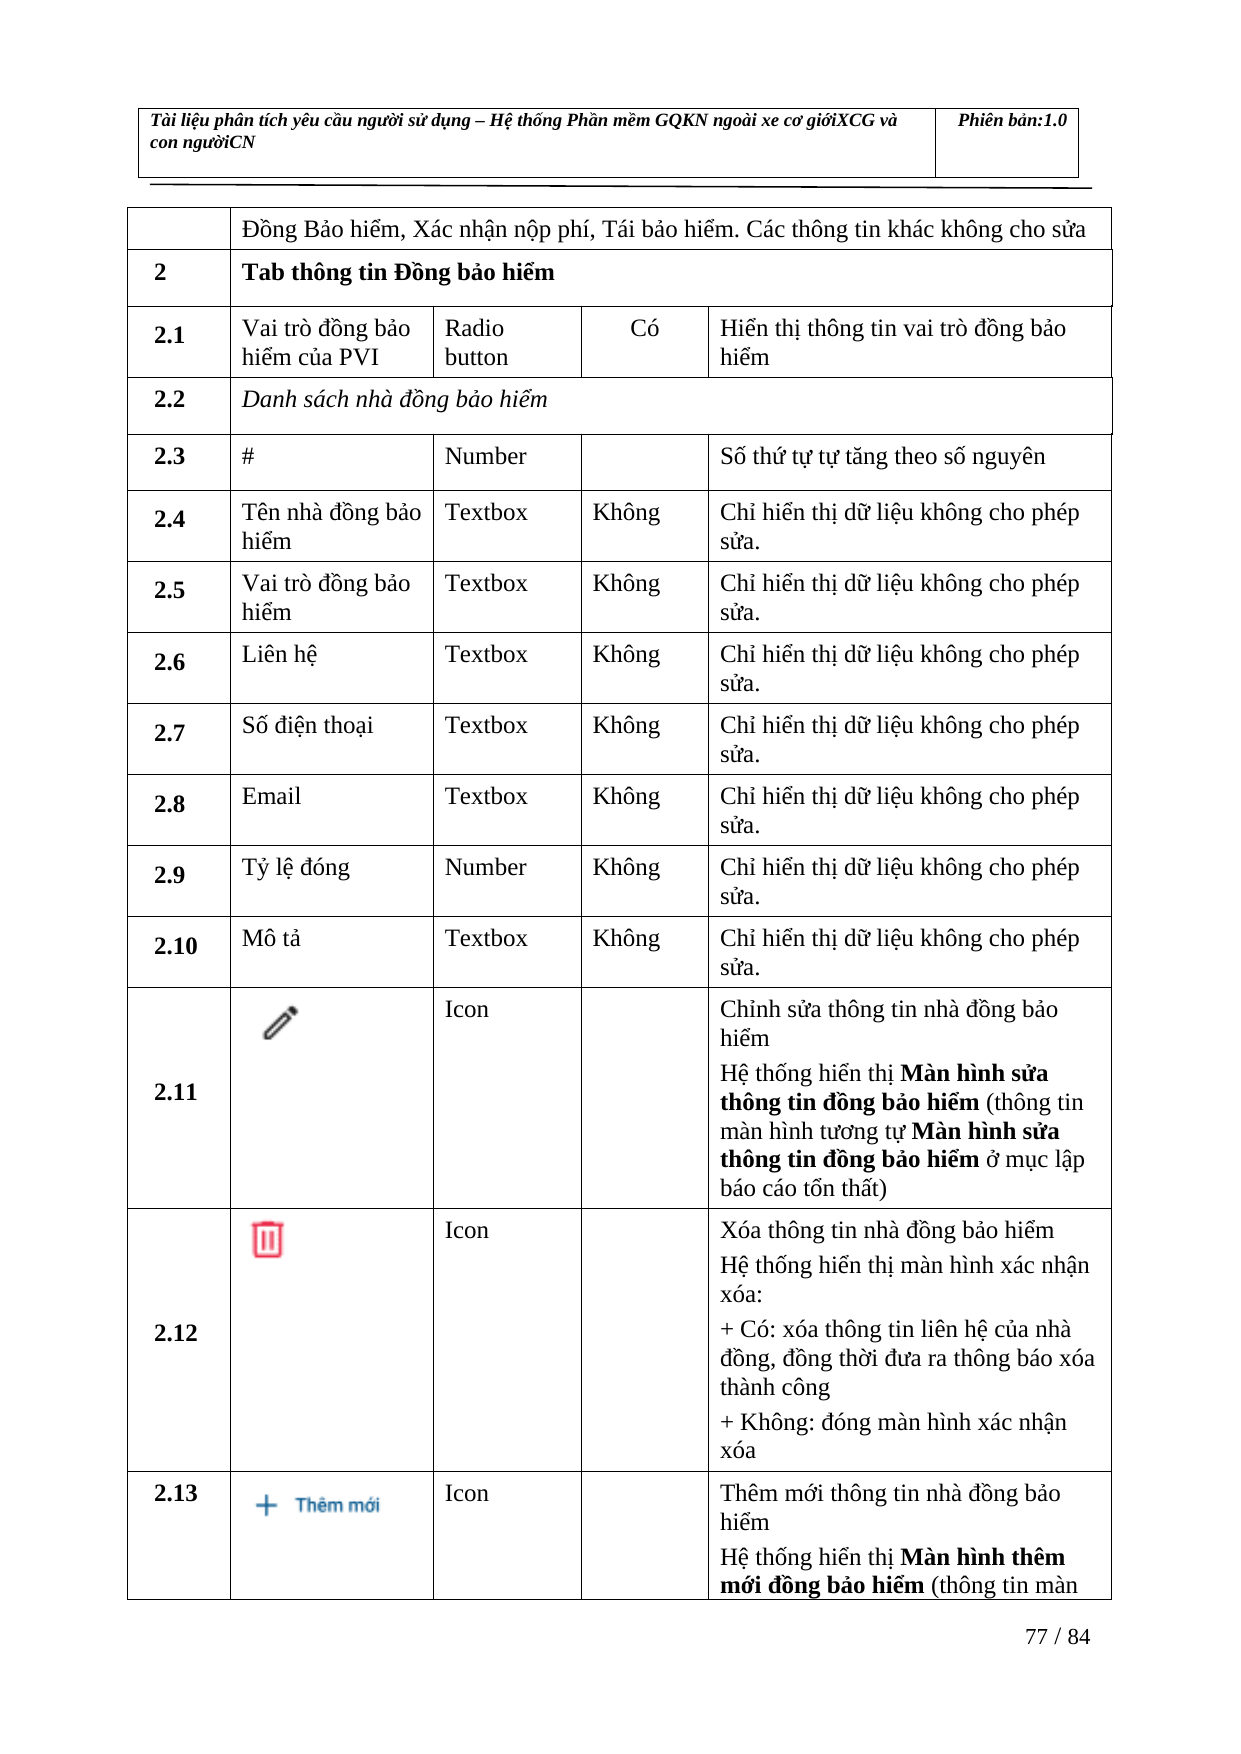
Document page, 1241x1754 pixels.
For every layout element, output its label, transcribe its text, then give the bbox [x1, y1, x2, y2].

table_cell [582, 988, 708, 1208]
table_cell 2.6 [128, 633, 230, 703]
table_cell 2 [128, 250, 230, 306]
table_cell Chỉ hiển thị dữ liệu không cho phép sửa. [709, 846, 1111, 916]
table_cell 2.4 [128, 491, 230, 561]
table_cell # [231, 435, 433, 490]
table_cell 2.2 [128, 378, 230, 433]
table_cell Mô tả [231, 917, 433, 987]
table_cell 2.1 [128, 307, 230, 377]
table_cell Number [434, 846, 581, 916]
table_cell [709, 1472, 1111, 1599]
table_cell Chỉ hiển thị dữ liệu không cho phép sửa. [709, 633, 1111, 703]
table_cell 2.12 [128, 1209, 230, 1471]
picture [241, 1477, 385, 1527]
table_cell Danh sách nhà đồng bảo hiểm [231, 378, 1112, 433]
table_cell Chỉnh sửa thông tin nhà đồng bảo hiểm Hệ thống hiển thị Màn hình sửa thông tin đồng bảo hiểm (thông tin màn hình tương tự Màn hình sửa thông tin đồng bảo hiểm ở mục lập báo cáo tổn thất) [709, 988, 1111, 1208]
table_cell Textbox [434, 917, 581, 987]
table_cell Textbox [434, 704, 581, 774]
table_cell Icon [434, 1209, 581, 1471]
table_cell Textbox [434, 562, 581, 632]
table_cell 2.13 [128, 1472, 230, 1599]
table_cell Liên hệ [231, 633, 433, 703]
table_cell Không [582, 846, 708, 916]
table_cell 2.10 [128, 917, 230, 987]
table_cell Số thứ tự tự tăng theo số nguyên [709, 435, 1111, 490]
table_cell [582, 1472, 708, 1599]
table_cell Chỉ hiển thị dữ liệu không cho phép sửa. [709, 491, 1111, 561]
table_cell [231, 1209, 433, 1471]
table_cell Number [434, 435, 581, 490]
table_cell 2.7 [128, 704, 230, 774]
table_cell Icon [434, 988, 581, 1208]
table_cell Tên nhà đồng bảo hiểm [231, 491, 433, 561]
table_cell Không [582, 704, 708, 774]
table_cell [231, 208, 1111, 249]
table_cell [582, 1209, 708, 1471]
table_cell 1 [128, 208, 230, 249]
table_cell Không [582, 917, 708, 987]
table_cell Chỉ hiển thị dữ liệu không cho phép sửa. [709, 562, 1111, 632]
table_cell Hiển thị thông tin vai trò đồng bảo hiểm [709, 307, 1111, 377]
table_cell Icon [434, 1472, 581, 1599]
table_cell Textbox [434, 491, 581, 561]
table_cell 2.8 [128, 775, 230, 845]
table_cell [231, 1472, 433, 1599]
table_cell Vai trò đồng bảo hiểm [231, 562, 433, 632]
table_cell Không [582, 562, 708, 632]
table_cell [582, 435, 708, 490]
table_cell 2.11 [128, 988, 230, 1208]
table_cell Không [582, 775, 708, 845]
table_cell Textbox [434, 633, 581, 703]
table_cell Không [582, 633, 708, 703]
table_cell Có [582, 307, 708, 377]
table_cell Xóa thông tin nhà đồng bảo hiểm Hệ thống hiển thị màn hình xác nhận xóa: + Có: xóa thông tin liên hệ của nhà đồng, đồng thời đưa ra thông báo xóa thành công + Không: đóng màn hình xác nhận xóa [709, 1209, 1111, 1471]
table_cell 2.9 [128, 846, 230, 916]
table_cell 2.3 [128, 435, 230, 490]
table_cell Vai trò đồng bảo hiểm của PVI [231, 307, 433, 377]
table_cell [231, 988, 433, 1208]
table_cell Chỉ hiển thị dữ liệu không cho phép sửa. [709, 775, 1111, 845]
table_cell Không [582, 491, 708, 561]
table_cell Email [231, 775, 433, 845]
table_cell Tỷ lệ đóng [231, 846, 433, 916]
table_cell Radio button [434, 307, 581, 377]
table_cell Tab thông tin Đồng bảo hiểm [231, 250, 1112, 306]
table_cell Số điện thoại [231, 704, 433, 774]
picture [241, 1215, 294, 1268]
table_cell Chỉ hiển thị dữ liệu không cho phép sửa. [709, 704, 1111, 774]
table_cell Textbox [434, 775, 581, 845]
table_cell Chỉ hiển thị dữ liệu không cho phép sửa. [709, 917, 1111, 987]
picture [241, 994, 303, 1051]
table_cell 2.5 [128, 562, 230, 632]
